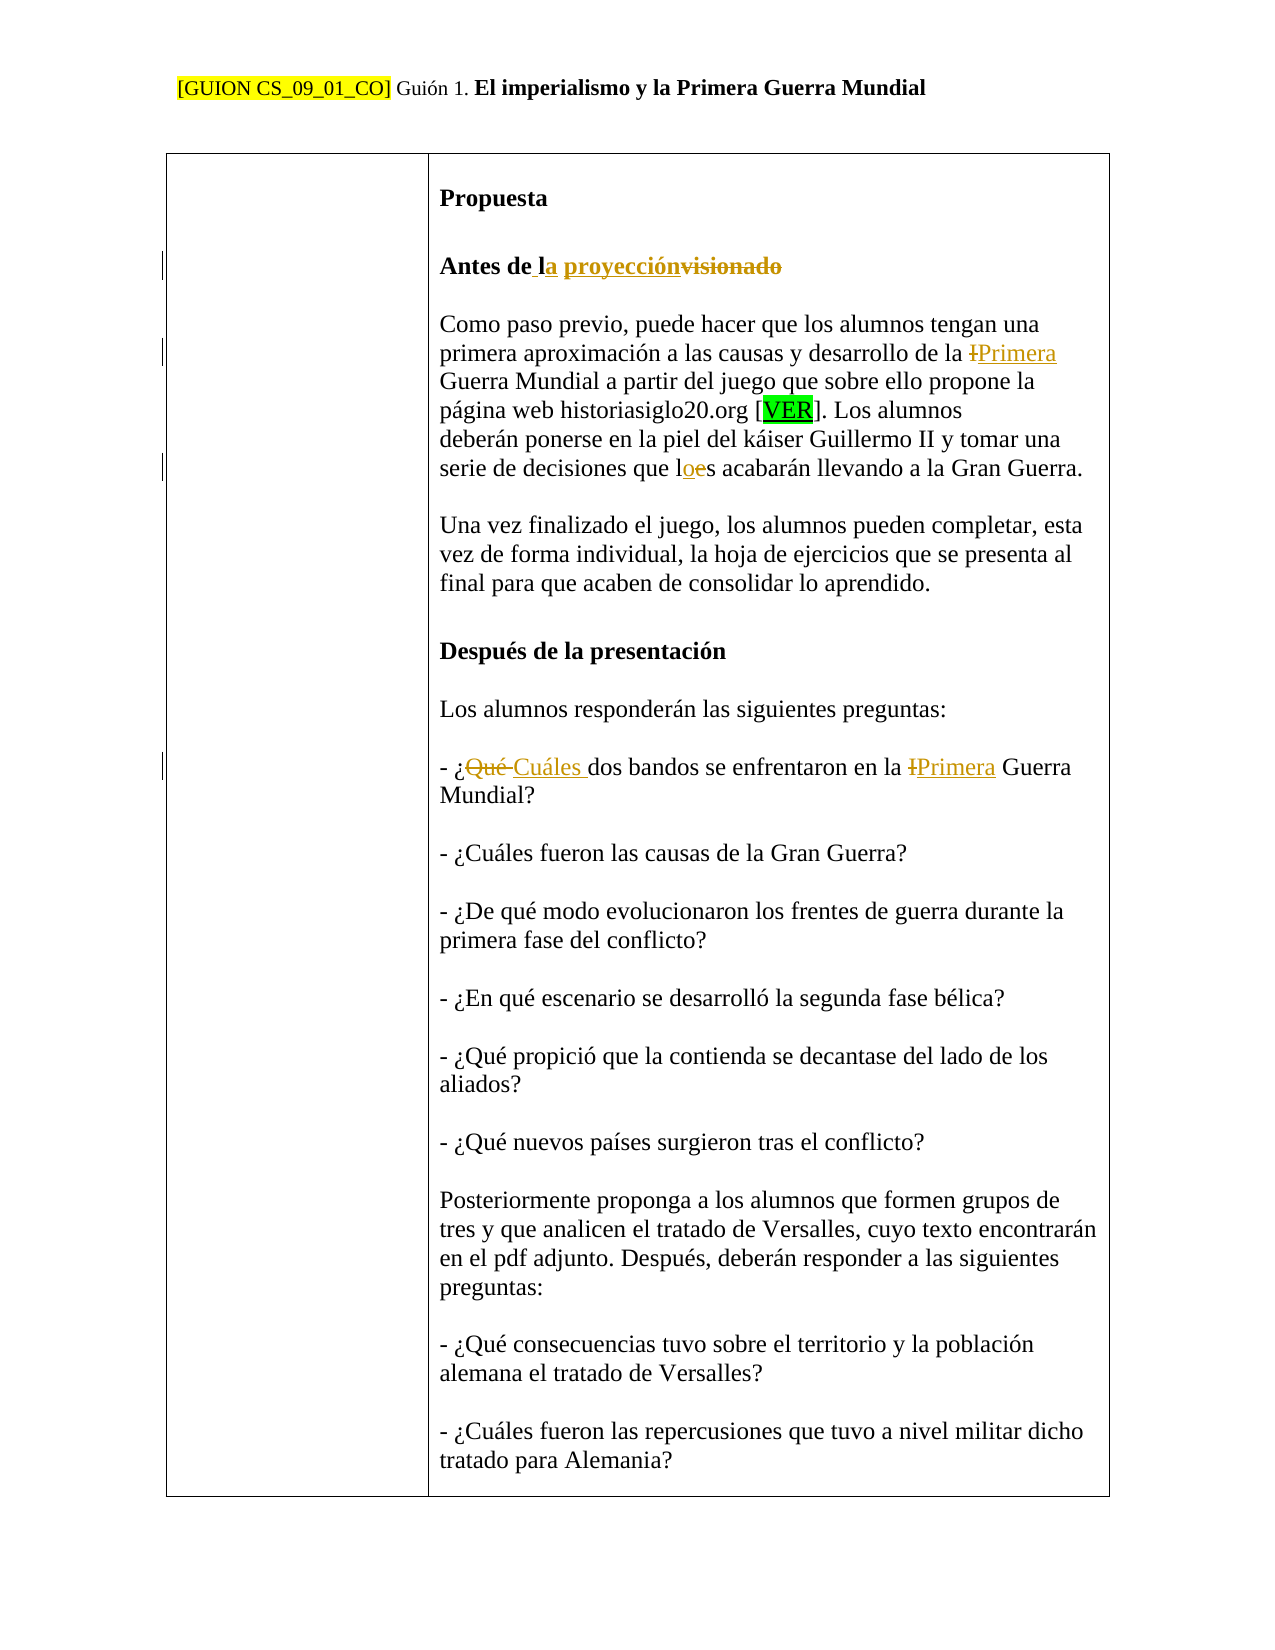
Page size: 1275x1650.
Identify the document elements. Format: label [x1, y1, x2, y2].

table_cell [167, 154, 428, 1496]
table_cell [429, 154, 1109, 1496]
